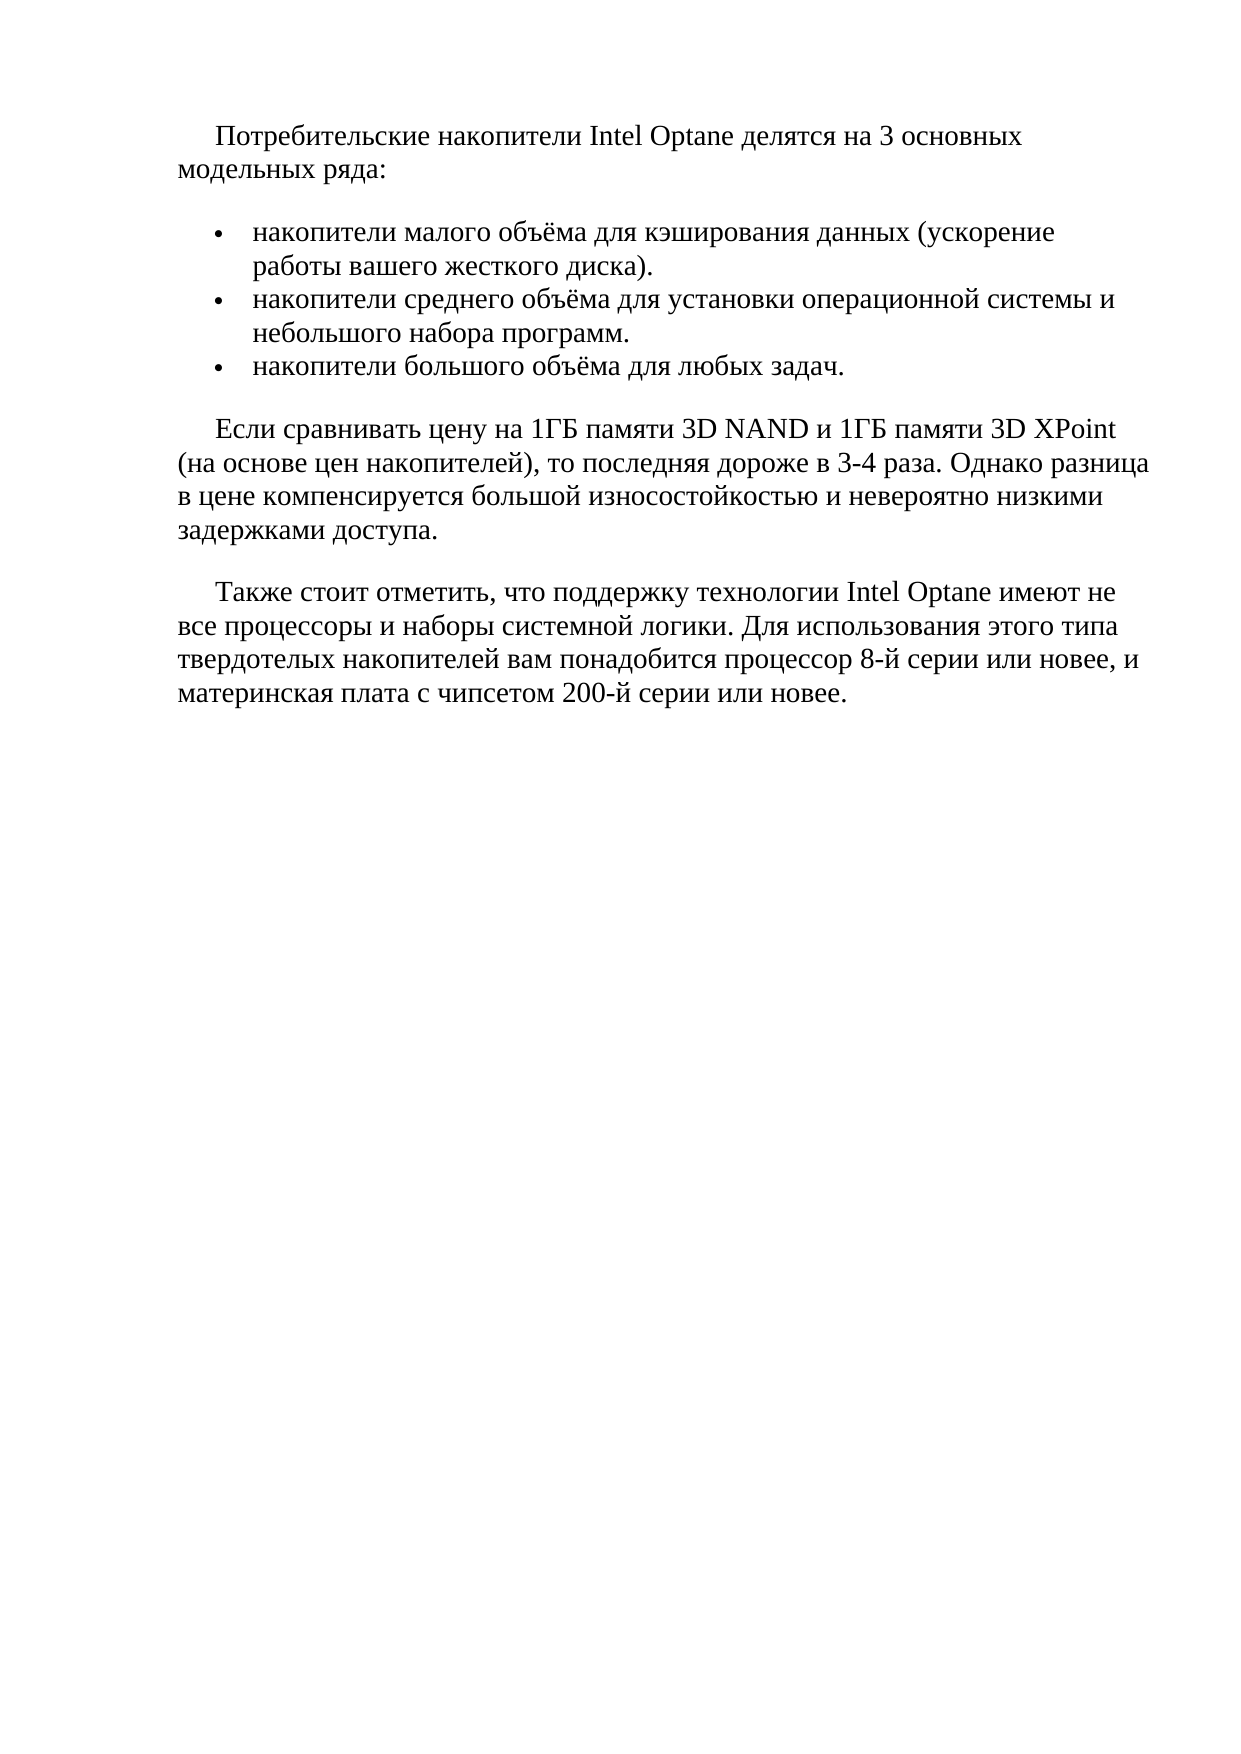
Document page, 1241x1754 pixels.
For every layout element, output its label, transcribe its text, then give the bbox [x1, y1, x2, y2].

list накопители большого объёма для любых задач. [215, 348, 1152, 382]
text Потребительские накопители Intel Optane делятся на 3 основных модельных ряда: [177, 118, 1152, 185]
text Также стоит отметить, что поддержку технологии Intel Optane имеют не все процессоры и наборы системной логики. Для использования этого типа твердотелых накопителей вам понадобится процессор 8-й серии или новее, и материнская плата с чипсетом 200-й серии или новее. [177, 574, 1152, 709]
list накопители малого объёма для кэширования данных (ускорение работы вашего жесткого диска). [215, 214, 1152, 281]
list накопители среднего объёма для установки операционной системы и небольшого набора программ. [215, 281, 1152, 348]
text Если сравнивать цену на 1ГБ памяти 3D NAND и 1ГБ памяти 3D XPoint (на основе цен накопителей), то последняя дороже в 3-4 раза. Однако разница в цене компенсируется большой износостойкостью и невероятно низкими задержками доступа. [177, 411, 1152, 545]
